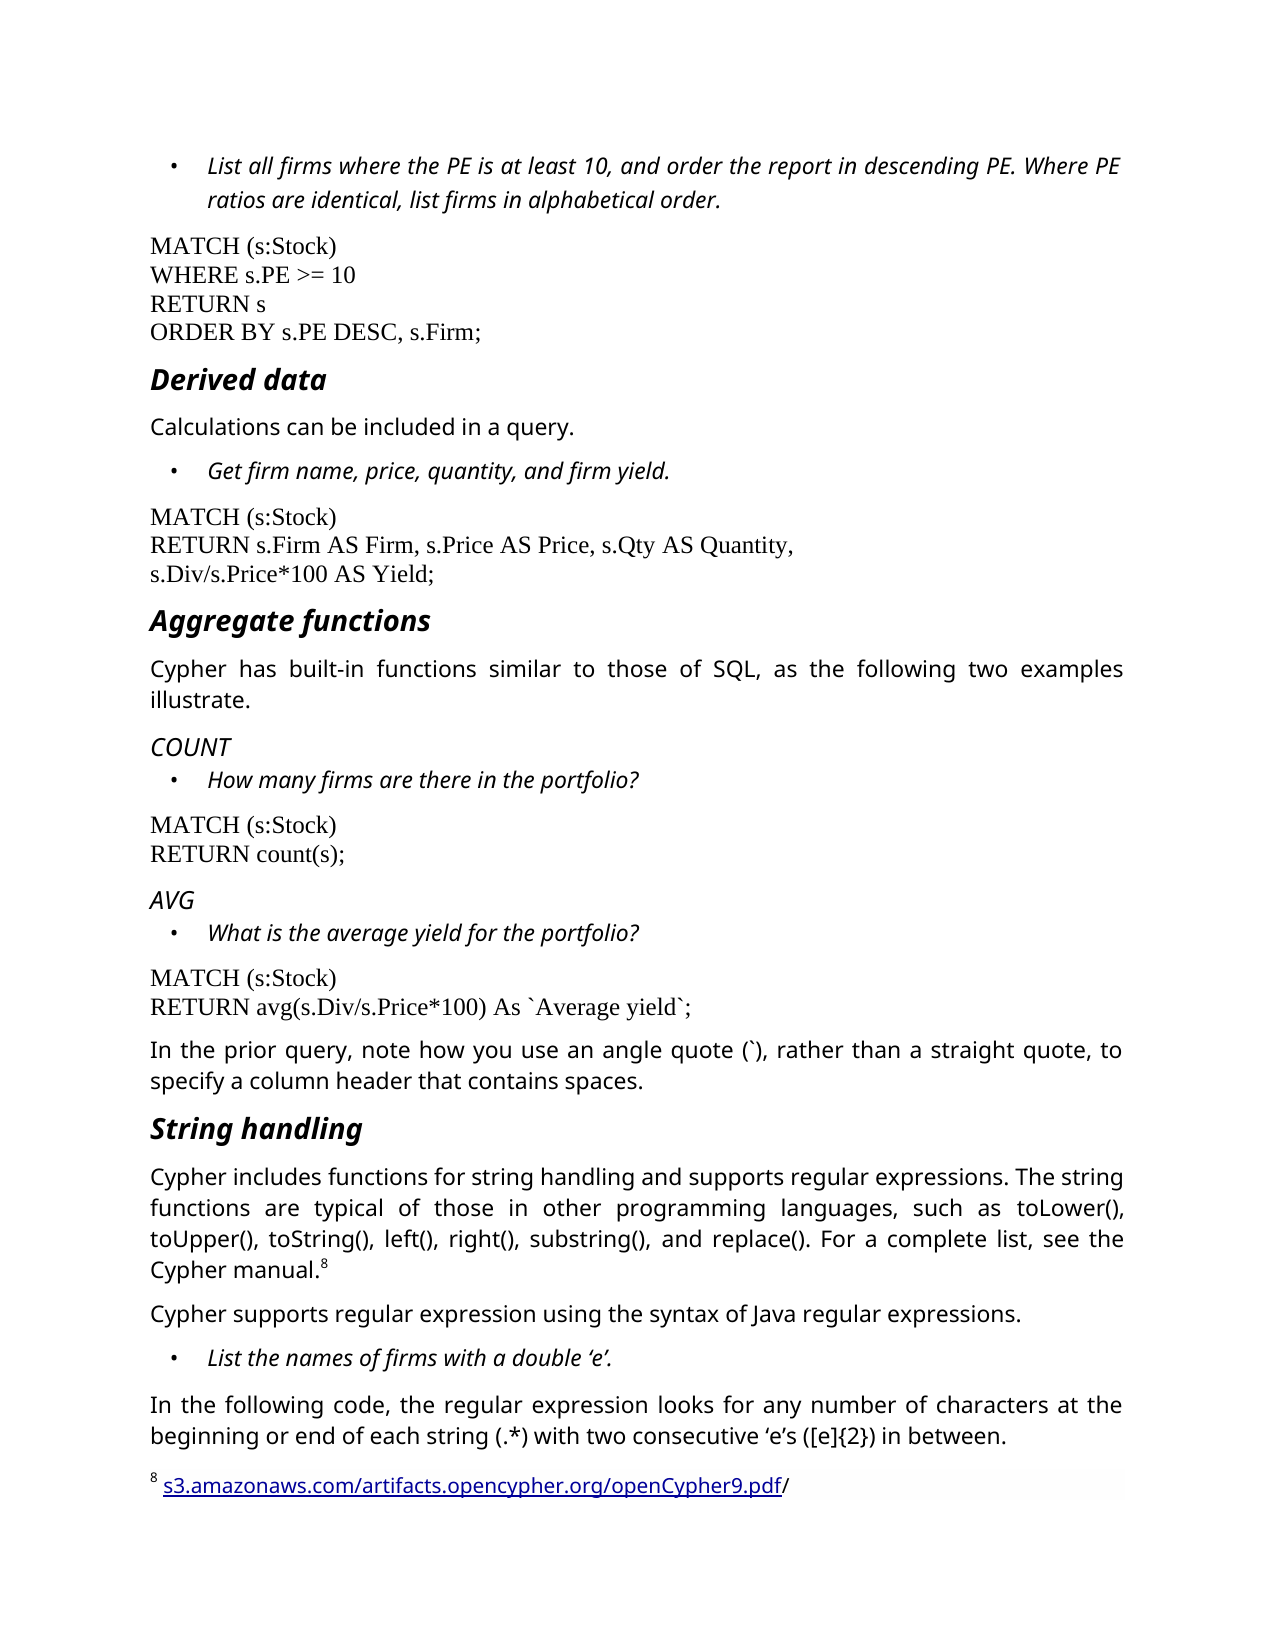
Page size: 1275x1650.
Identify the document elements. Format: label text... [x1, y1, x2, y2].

text MATCH (s:Stock) [150, 502, 1125, 530]
text Calculations can be included in a query. [150, 411, 1125, 442]
subtitle Aggregate functions [150, 600, 1125, 640]
subtitle AVG [150, 883, 1125, 917]
text RETURN avg(s.Div/s.Price*100) As `Average yield`; [150, 992, 1125, 1021]
text s.Div/s.Price*100 AS Yield; [150, 559, 1125, 588]
text In the prior query, note how you use an angle quote (`), rather than a straight quote, to specify a column header that contains spaces. [150, 1033, 1125, 1096]
text RETURN count(s); [150, 839, 1125, 868]
list How many firms are there in the portfolio? [169, 764, 1125, 795]
list What is the average yield for the portfolio? [169, 917, 1125, 948]
text Cypher has built-in functions similar to those of SQL, as the following two examples illustrate. [150, 652, 1125, 715]
subtitle Derived data [150, 359, 1125, 398]
text ORDER BY s.PE DESC, s.Firm; [150, 317, 1125, 346]
text MATCH (s:Stock) [150, 231, 1125, 260]
text Cypher includes functions for string handling and supports regular expressions. The string functions are typical of those in other programming languages, such as toLower(), toUpper(), toString(), left(), right(), substring(), and replace(). For a complete list, see the Cypher manual. [150, 1161, 1125, 1286]
text RETURN s.Firm AS Firm, s.Price AS Price, s.Qty AS Quantity, [150, 530, 1125, 559]
list List all firms where the PE is at least 10, and order the report in descending PE. Where PE ratios are identical, list firms in alphabetical order. [169, 150, 1125, 216]
text WHERE s.PE >= 10 [150, 260, 1125, 289]
text MATCH (s:Stock) [150, 811, 1125, 839]
text Cypher supports regular expression using the syntax of Java regular expressions. [150, 1298, 1125, 1329]
subtitle String handling [150, 1108, 1125, 1148]
text RETURN s [150, 289, 1125, 317]
list List the names of firms with a double ‘e’. [169, 1342, 1125, 1373]
subtitle COUNT [150, 729, 1125, 764]
text In the following code, the regular expression looks for any number of characters at the beginning or end of each string (.*) with two consecutive ‘e’s ([e]{2}) in between. [150, 1389, 1125, 1451]
text MATCH (s:Stock) [150, 963, 1125, 992]
list Get firm name, price, quantity, and firm yield. [169, 455, 1125, 486]
